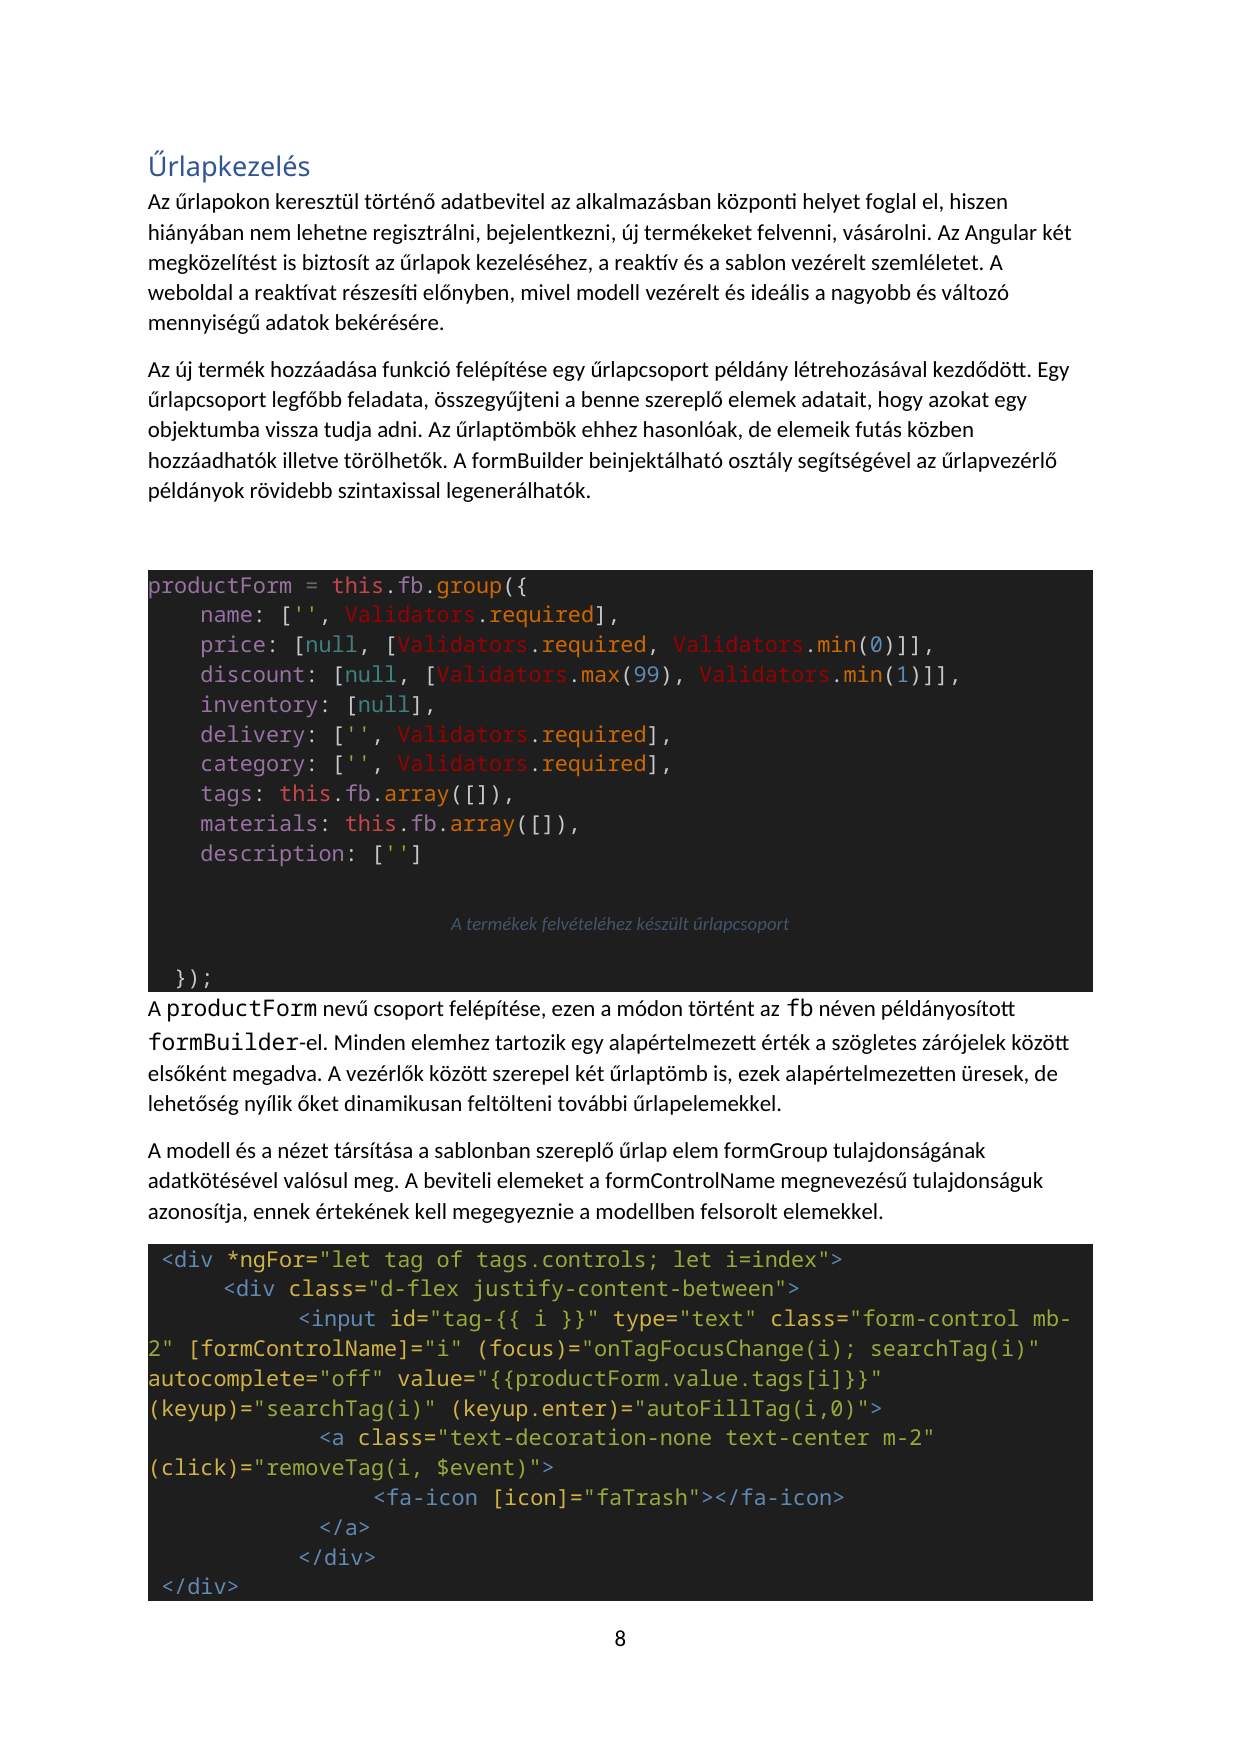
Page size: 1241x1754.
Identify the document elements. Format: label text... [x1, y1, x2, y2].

text </a> [148, 1512, 1093, 1542]
text <fa-icon [icon]="faTrash"></fa-icon> [148, 1482, 1093, 1512]
text discount: [null, [Validators.max(99), Validators.min(1)]], [148, 659, 1093, 689]
text productForm = this.fb.group({ [148, 570, 1093, 599]
text A modell és a nézet társítása a sablonban szereplő űrlap elem formGroup tulajdonságának adatkötésével valósul meg. A beviteli elemeket a formControlName megnevezésű tulajdonságuk azonosítja, ennek értekének kell megegyeznie a modellben felsorolt elemekkel. [148, 1136, 1093, 1225]
text }); [148, 868, 1093, 992]
text A productForm nevű csoport felépítése, ezen a módon történt az fb néven példányosított formBuilder-el. Minden elemhez tartozik egy alapértelmezett érték a szögletes zárójelek között elsőként megadva. A vezérlők között szerepel két űrlaptömb is, ezek alapértelmezetten üresek, de lehetőség nyílik őket dinamikusan feltölteni további űrlapelemekkel. [148, 992, 1093, 1117]
text delivery: ['', Validators.required], [148, 719, 1093, 748]
text <a class="text-decoration-none text-center m-2" (click)="removeTag(i, $event)"> [148, 1422, 1093, 1482]
text price: [null, [Validators.required, Validators.min(0)]], [148, 629, 1093, 659]
text inventory: [null], [148, 689, 1093, 719]
text tags: this.fb.array([]), [148, 778, 1093, 808]
text category: ['', Validators.required], [148, 748, 1093, 778]
text <div class="d-flex justify-content-between"> [148, 1273, 1093, 1303]
text description: [''] [148, 838, 1093, 868]
text <input id="tag-{{ i }}" type="text" class="form-control mb-2" [formControlName]="i" (focus)="onTagFocusChange(i); searchTag(i)" autocomplete="off" value="{{productForm.value.tags[i]}}" (keyup)="searchTag(i)" (keyup.enter)="autoFillTag(i,0)"> [148, 1303, 1093, 1422]
text <div *ngFor="let tag of tags.controls; let i=index"> [148, 1244, 1093, 1273]
text </div> [148, 1571, 1093, 1601]
subtitle Űrlapkezelés [148, 148, 1093, 184]
text Az új termék hozzáadása funkció felépítése egy űrlapcsoport példány létrehozásával kezdődött. Egy űrlapcsoport legfőbb feladata, összegyűjteni a benne szereplő elemek adatait, hogy azokat egy objektumba vissza tudja adni. Az űrlaptömbök ehhez hasonlóak, de elemeik futás közben hozzáadhatók illetve törölhetők. A formBuilder beinjektálható osztály segítségével az űrlapvezérlő példányok rövidebb szintaxissal legenerálhatók. [148, 355, 1093, 504]
text materials: this.fb.array([]), [148, 808, 1093, 838]
text Az űrlapokon keresztül történő adatbevitel az alkalmazásban központi helyet foglal el, hiszen hiányában nem lehetne regisztrálni, bejelentkezni, új termékeket felvenni, vásárolni. Az Angular két megközelítést is biztosít az űrlapok kezeléséhez, a reaktív és a sablon vezérelt szemléletet. A weboldal a reaktívat részesíti előnyben, mivel modell vezérelt és ideális a nagyobb és változó mennyiségű adatok bekérésére. [148, 187, 1093, 336]
text name: ['', Validators.required], [148, 599, 1093, 629]
text </div> [148, 1542, 1093, 1571]
